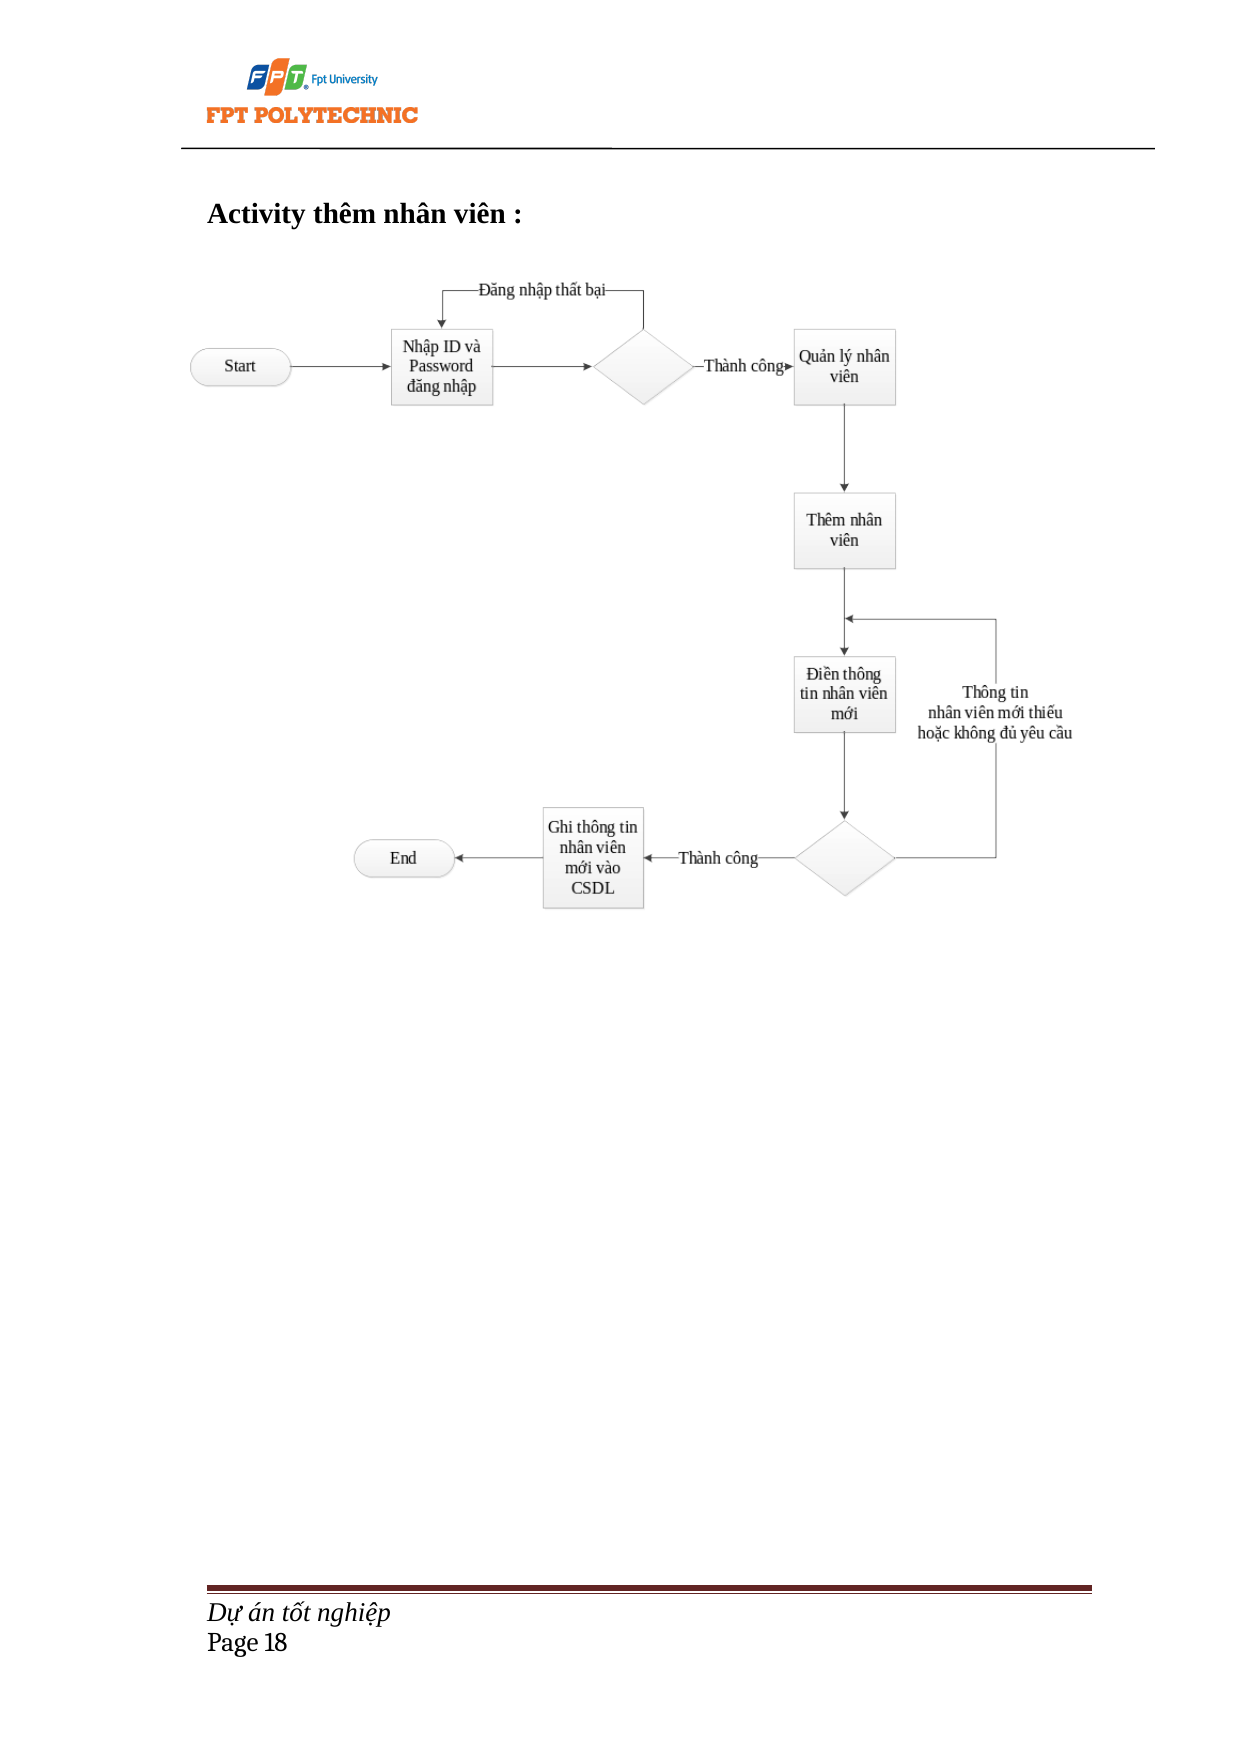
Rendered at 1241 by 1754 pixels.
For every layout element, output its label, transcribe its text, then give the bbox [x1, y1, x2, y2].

list Activity thêm nhân viên : [207, 196, 1092, 230]
picture [206, 58, 418, 123]
